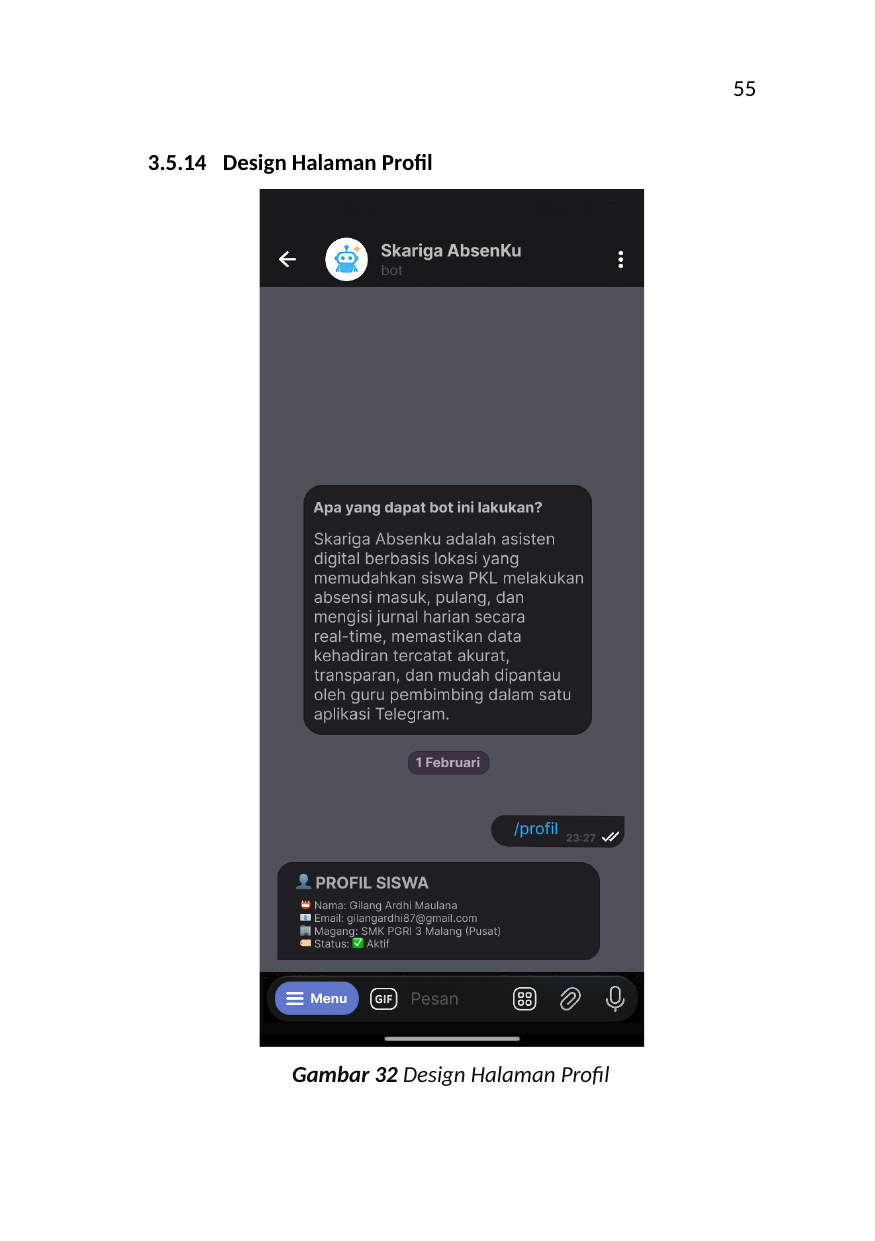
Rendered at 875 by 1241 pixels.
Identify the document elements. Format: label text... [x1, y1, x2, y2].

text Gambar 32 Design Halaman Profil [148, 1060, 756, 1088]
picture [259, 189, 645, 1047]
subtitle 3.5.14 Design Halaman Profil [148, 148, 756, 176]
